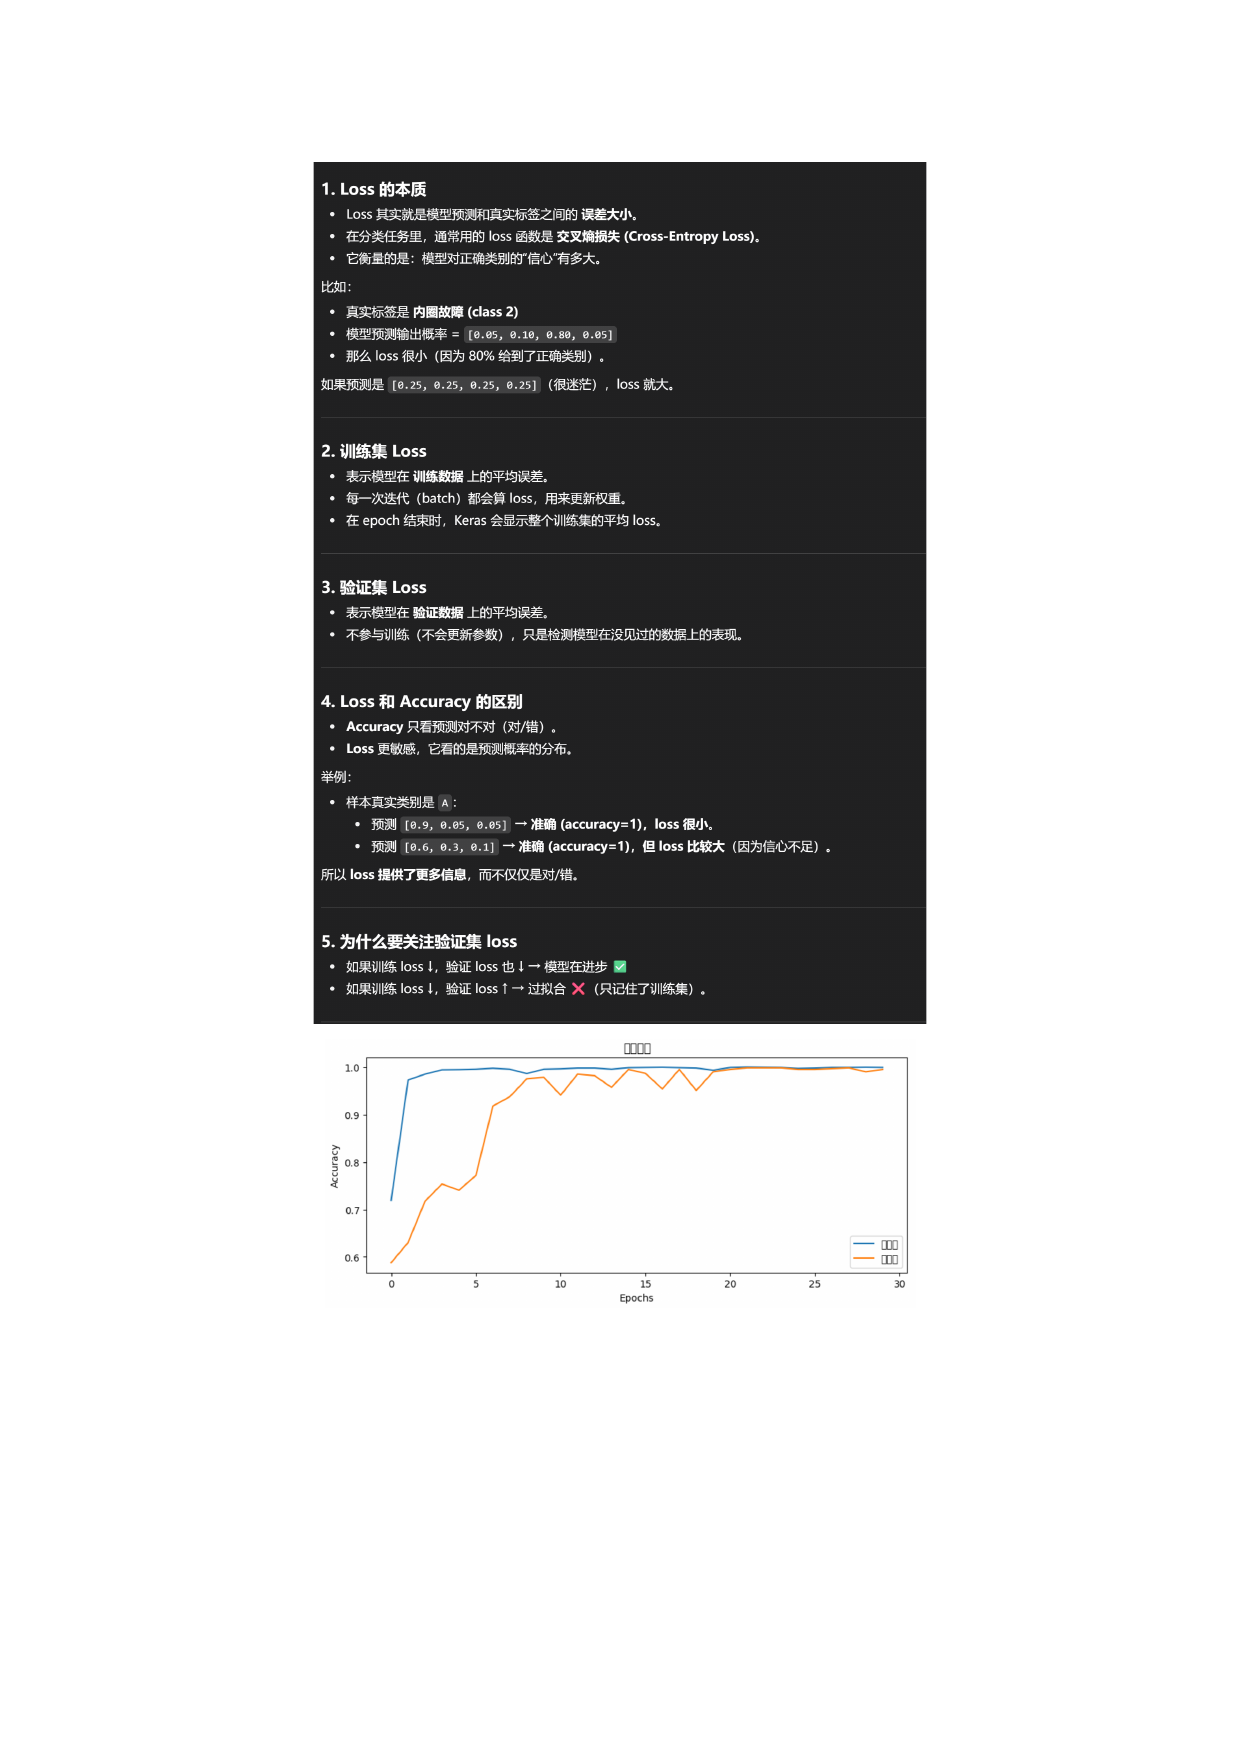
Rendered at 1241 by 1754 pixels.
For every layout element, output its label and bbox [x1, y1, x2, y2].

picture [324, 1039, 916, 1308]
picture [313, 162, 927, 1024]
